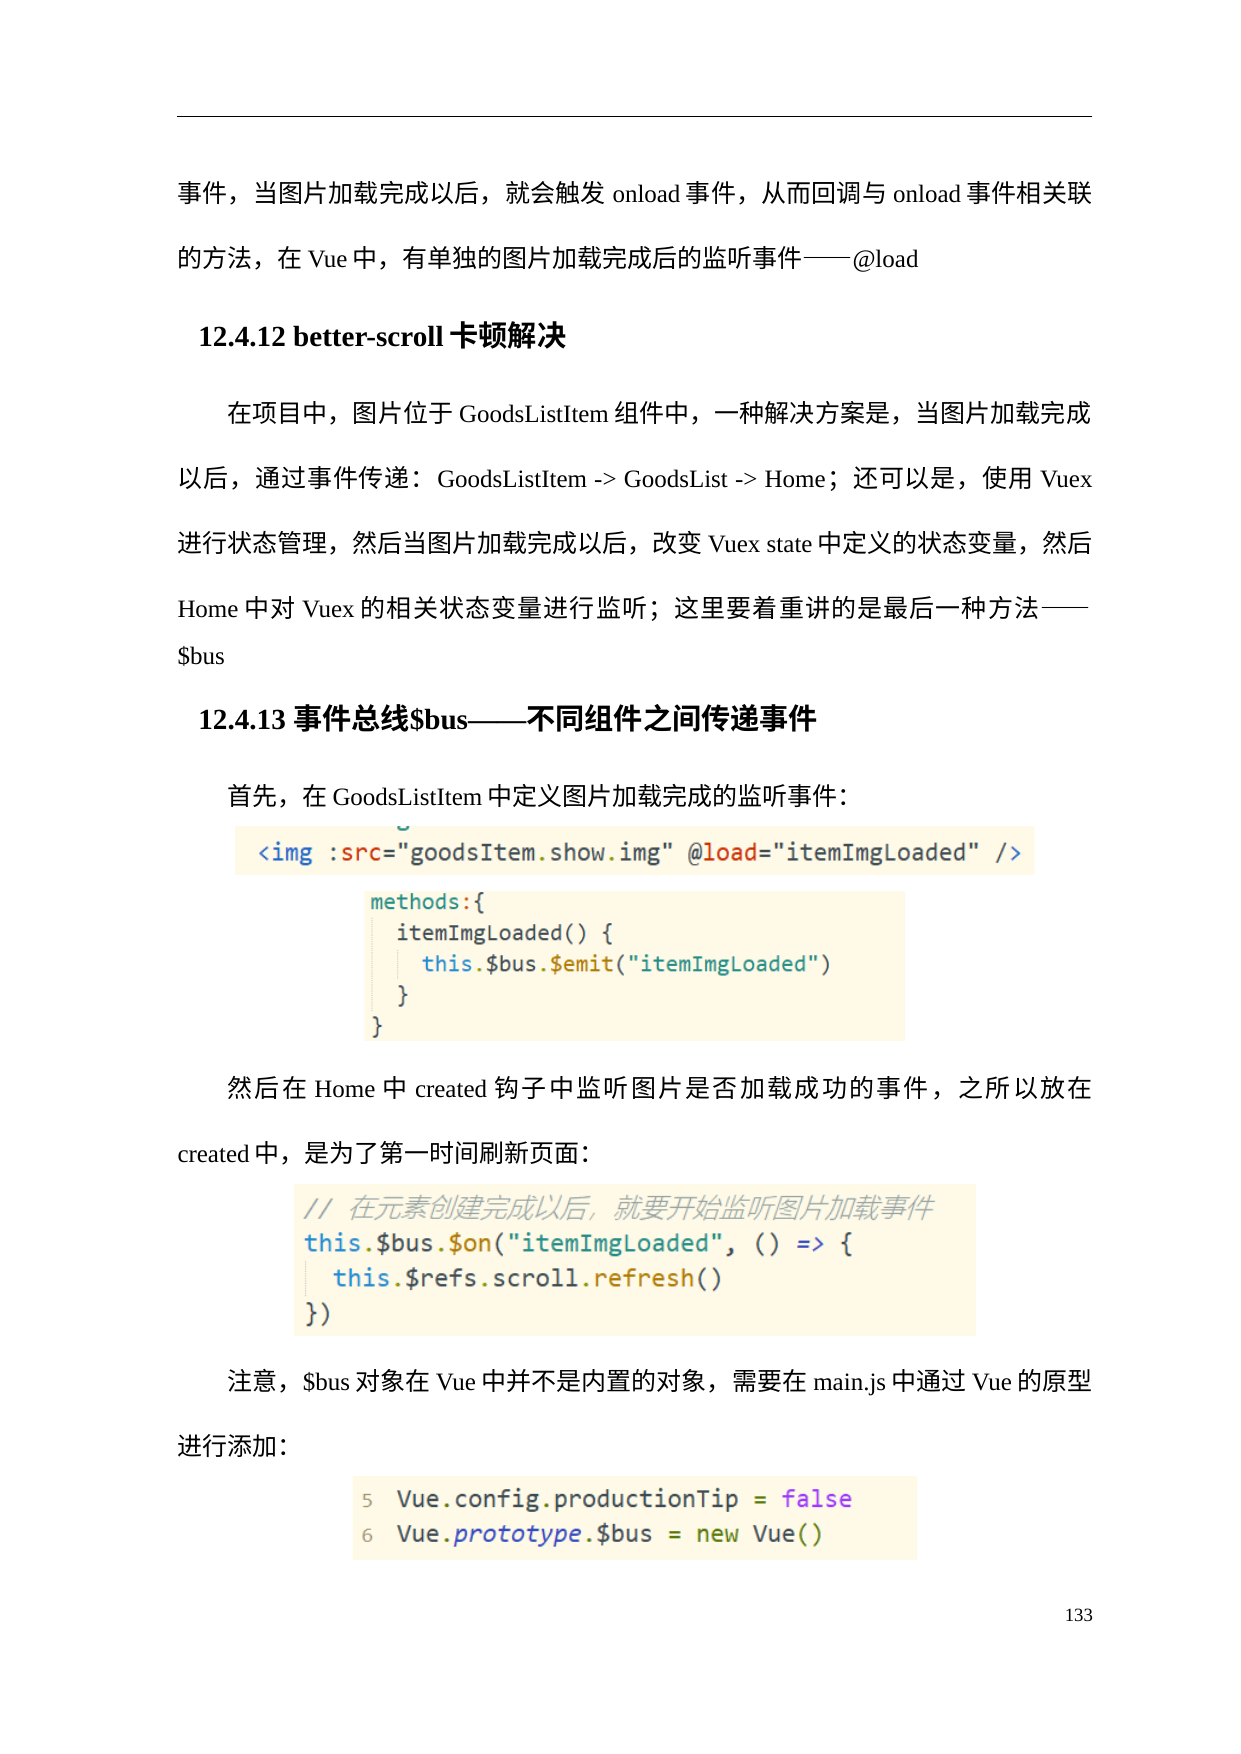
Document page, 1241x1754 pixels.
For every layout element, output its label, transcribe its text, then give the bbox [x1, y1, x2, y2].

text 首先，在GoodsListItem中定义图片加载完成的监听事件： [177, 762, 1092, 827]
picture [352, 1476, 918, 1560]
picture [293, 1184, 976, 1336]
text 在项目中，图片位于GoodsListItem组件中，一种解决方案是，当图片加载完成以后，通过事件传递：GoodsListItem -> GoodsList -> Home；还可以是，使用Vuex进行状态管理，然后当图片加载完成以后，改变Vuex state中定义的状态变量，然后Home中对Vuex的相关状态变量进行监听；这里要着重讲的是最后一种方法——$bus [177, 379, 1092, 672]
text 注意，$bus对象在Vue中并不是内置的对象，需要在main.js中通过Vue的原型进行添加： [177, 1347, 1092, 1477]
subtitle 事件总线$bus——不同组件之间传递事件 [177, 684, 1092, 749]
picture [235, 826, 1035, 875]
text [177, 159, 1092, 289]
text 然后在Home中created钩子中监听图片是否加载成功的事件，之所以放在created中，是为了第一时间刷新页面： [177, 1054, 1092, 1184]
picture [364, 891, 906, 1041]
subtitle better-scroll卡顿解决 [177, 302, 1092, 367]
